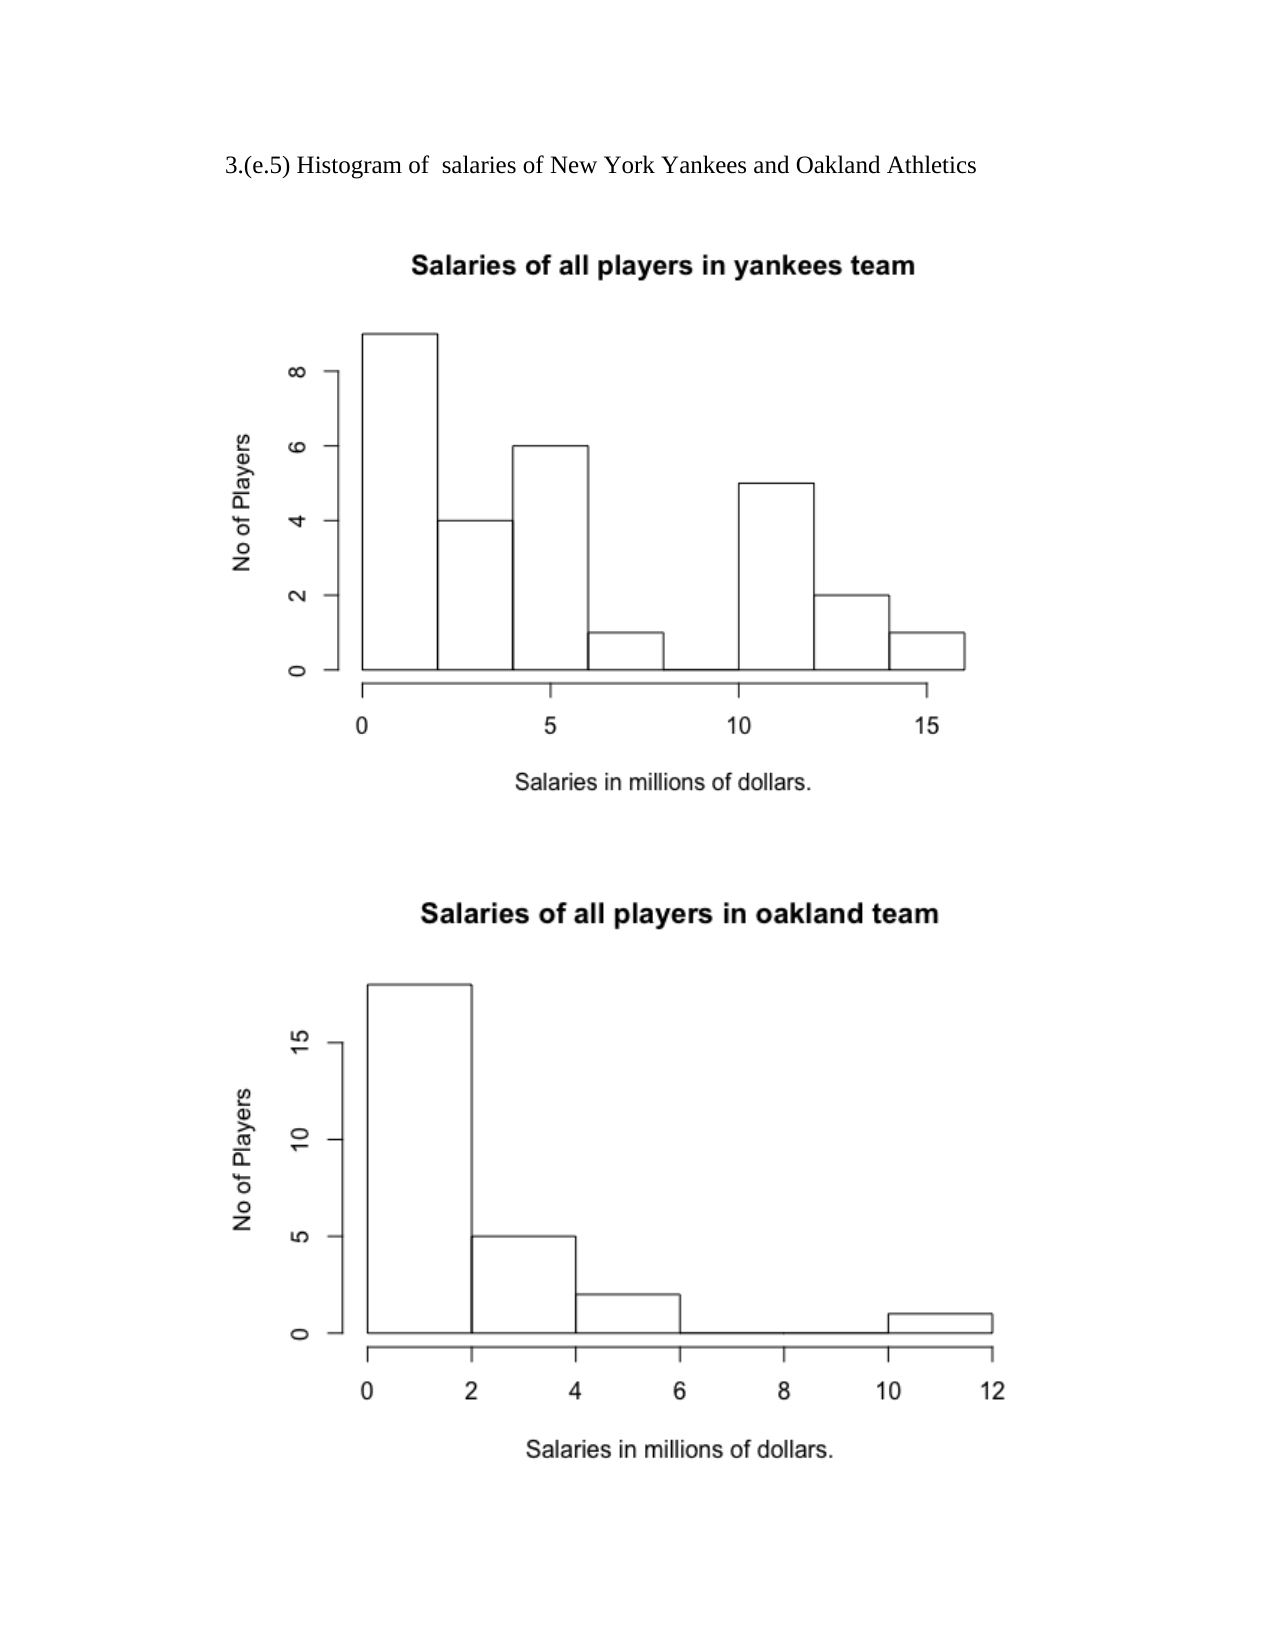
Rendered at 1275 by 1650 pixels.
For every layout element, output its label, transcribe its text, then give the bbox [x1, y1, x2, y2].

picture [225, 207, 1047, 825]
text 3.(e.5) Histogram of salaries of New York Yankees and Oakland Athletics [150, 150, 1125, 179]
picture [225, 853, 1078, 1494]
